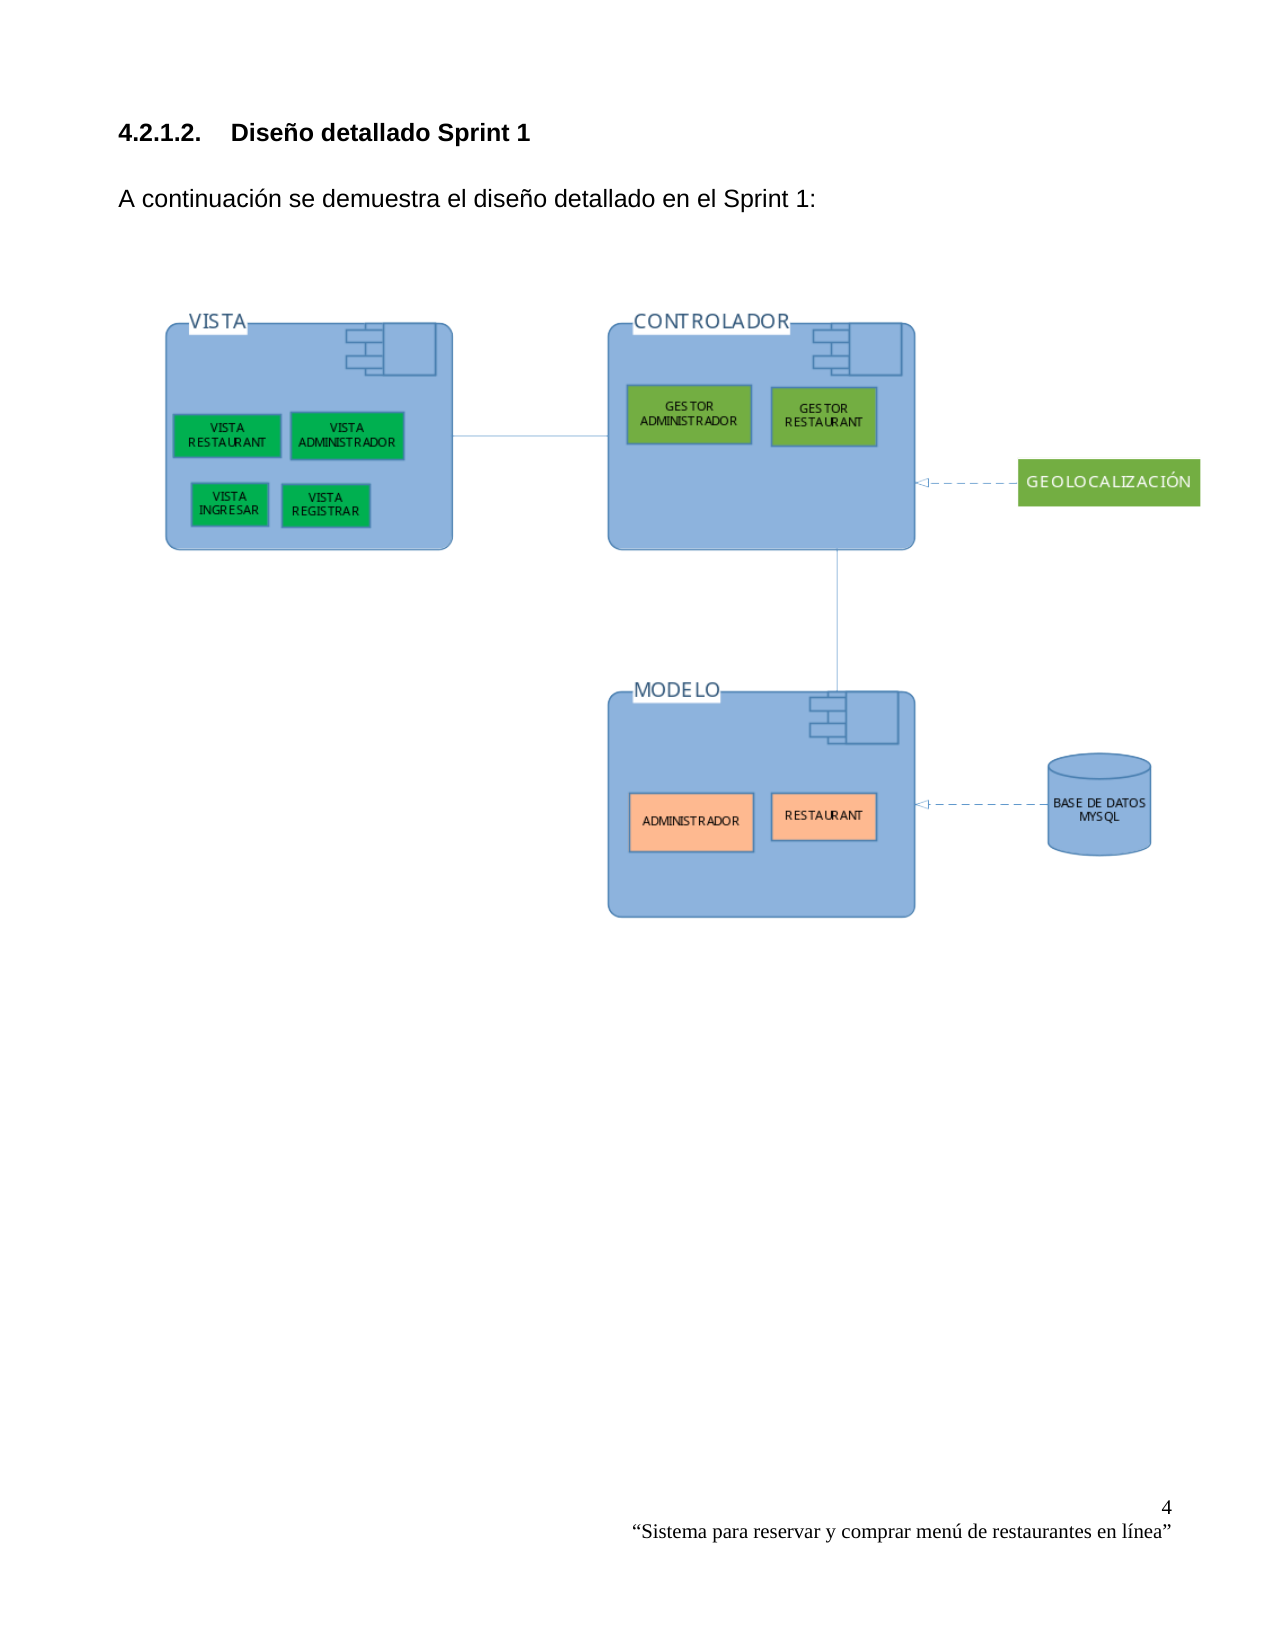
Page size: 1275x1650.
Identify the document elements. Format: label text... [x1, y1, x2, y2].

list Diseño detallado Sprint 1 [118, 118, 1172, 147]
text A continuación se demuestra el diseño detallado en el Sprint 1: [118, 184, 1172, 213]
